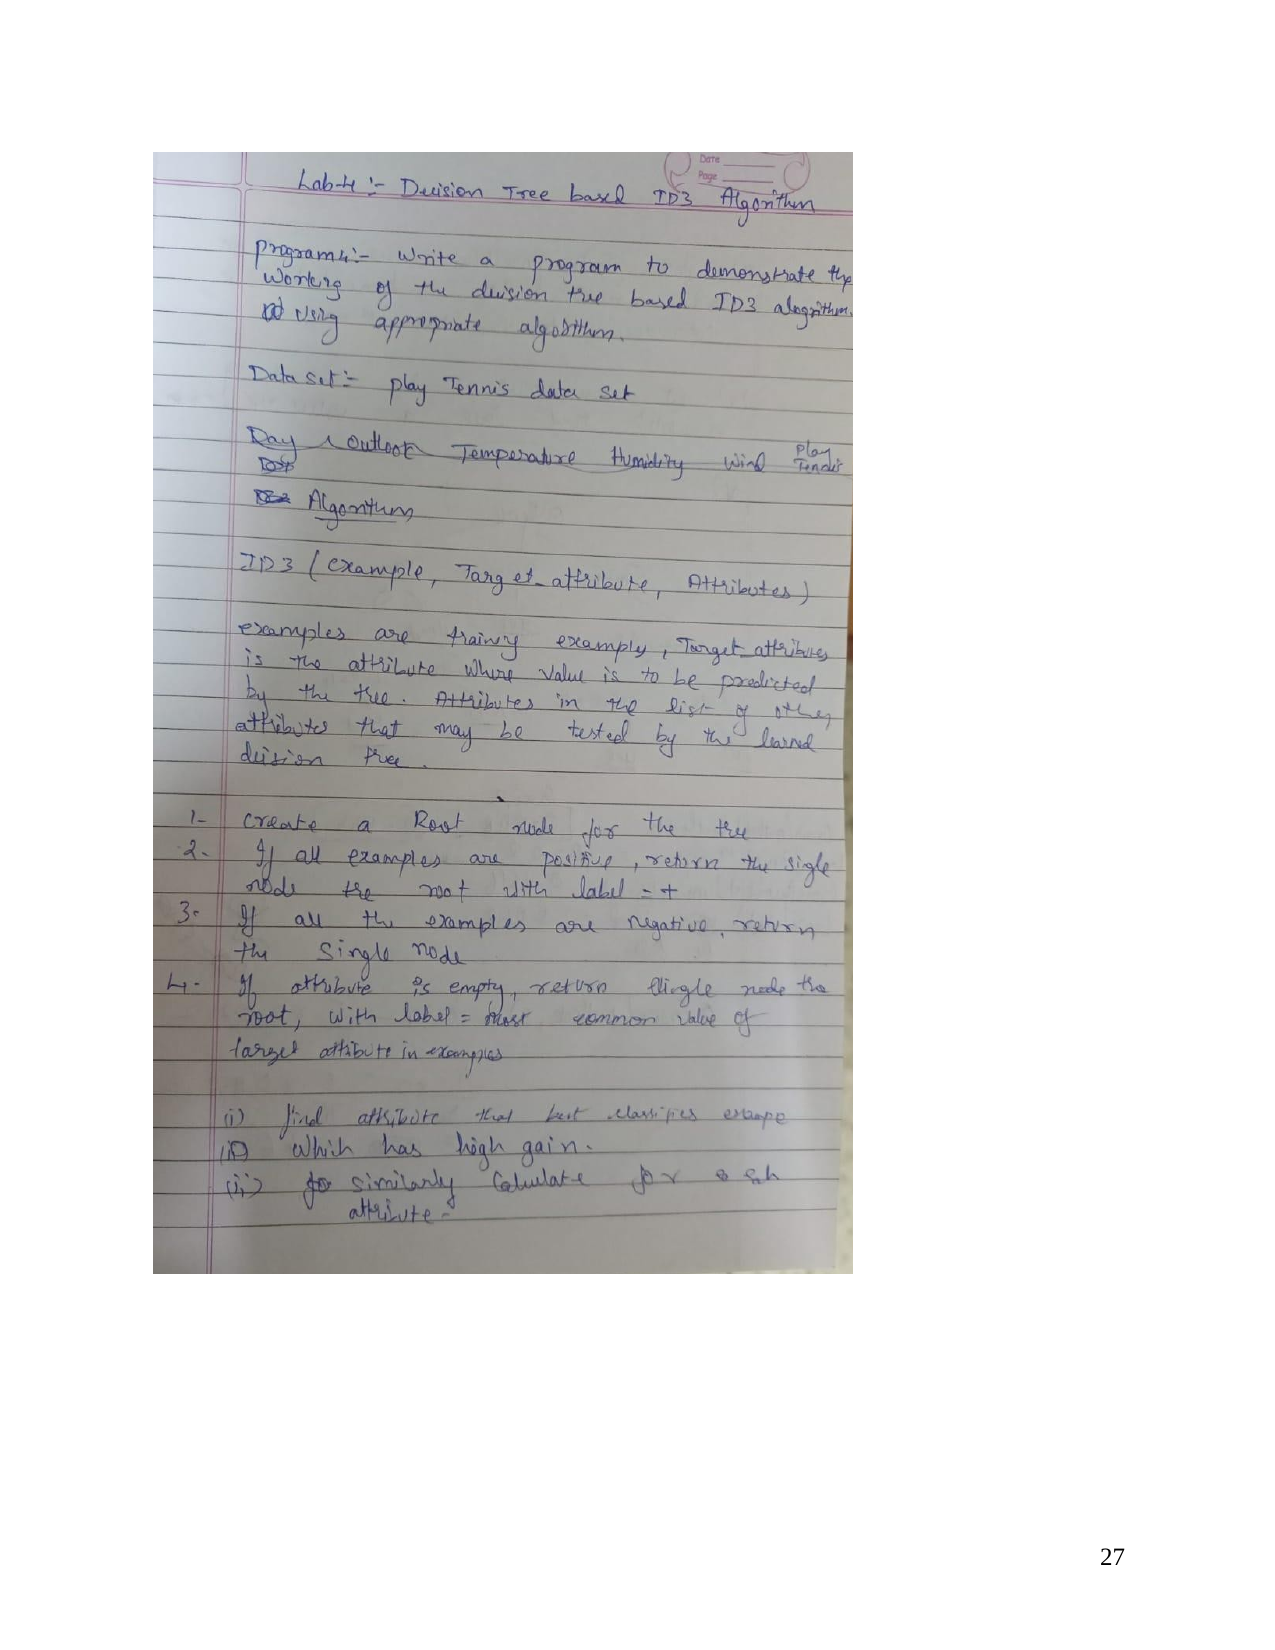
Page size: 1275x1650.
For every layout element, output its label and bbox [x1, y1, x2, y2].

picture [153, 152, 853, 1274]
